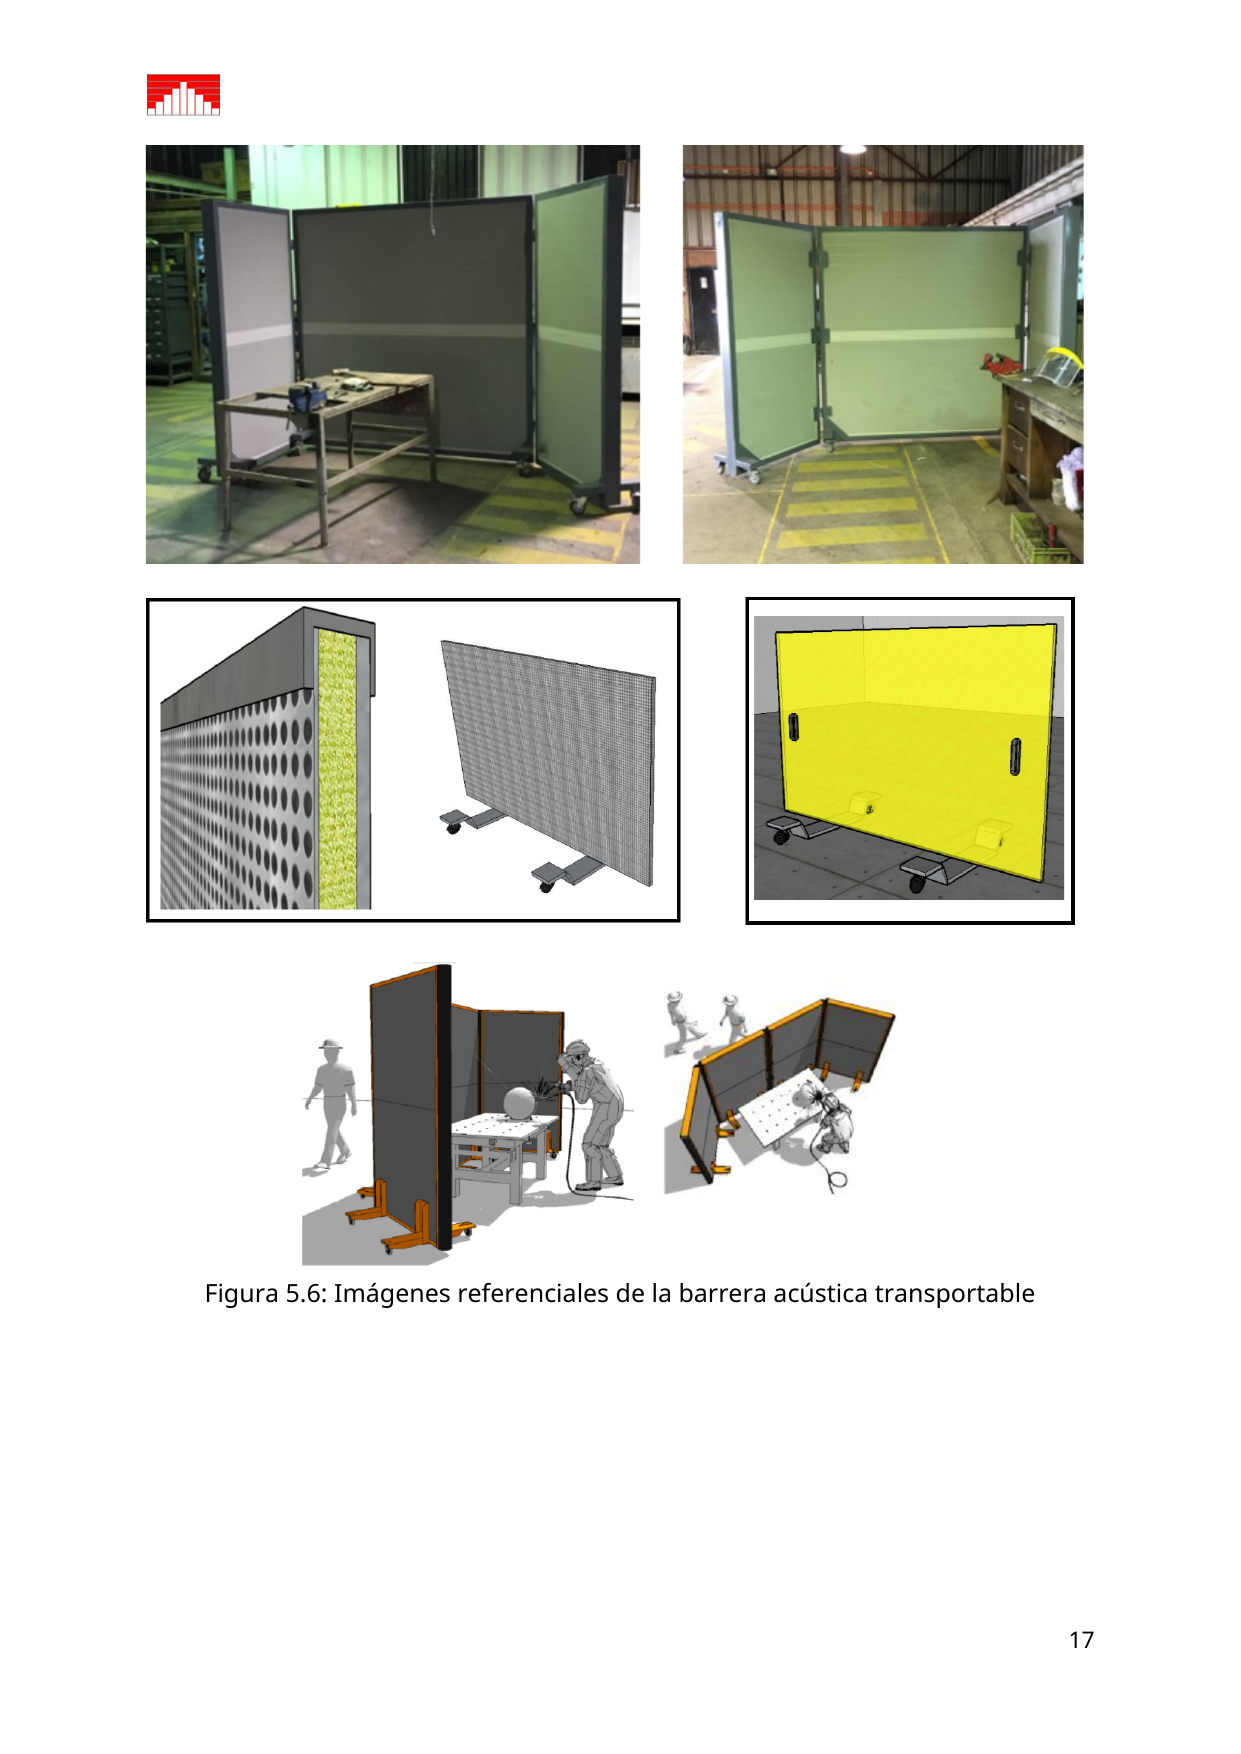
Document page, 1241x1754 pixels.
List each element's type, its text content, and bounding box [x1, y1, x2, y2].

text Figura 5.6: Imágenes referenciales de la barrera acústica transportable [146, 1276, 1094, 1310]
picture [145, 145, 1084, 564]
picture [145, 73, 222, 117]
picture [145, 956, 1084, 1277]
picture [145, 588, 1084, 932]
